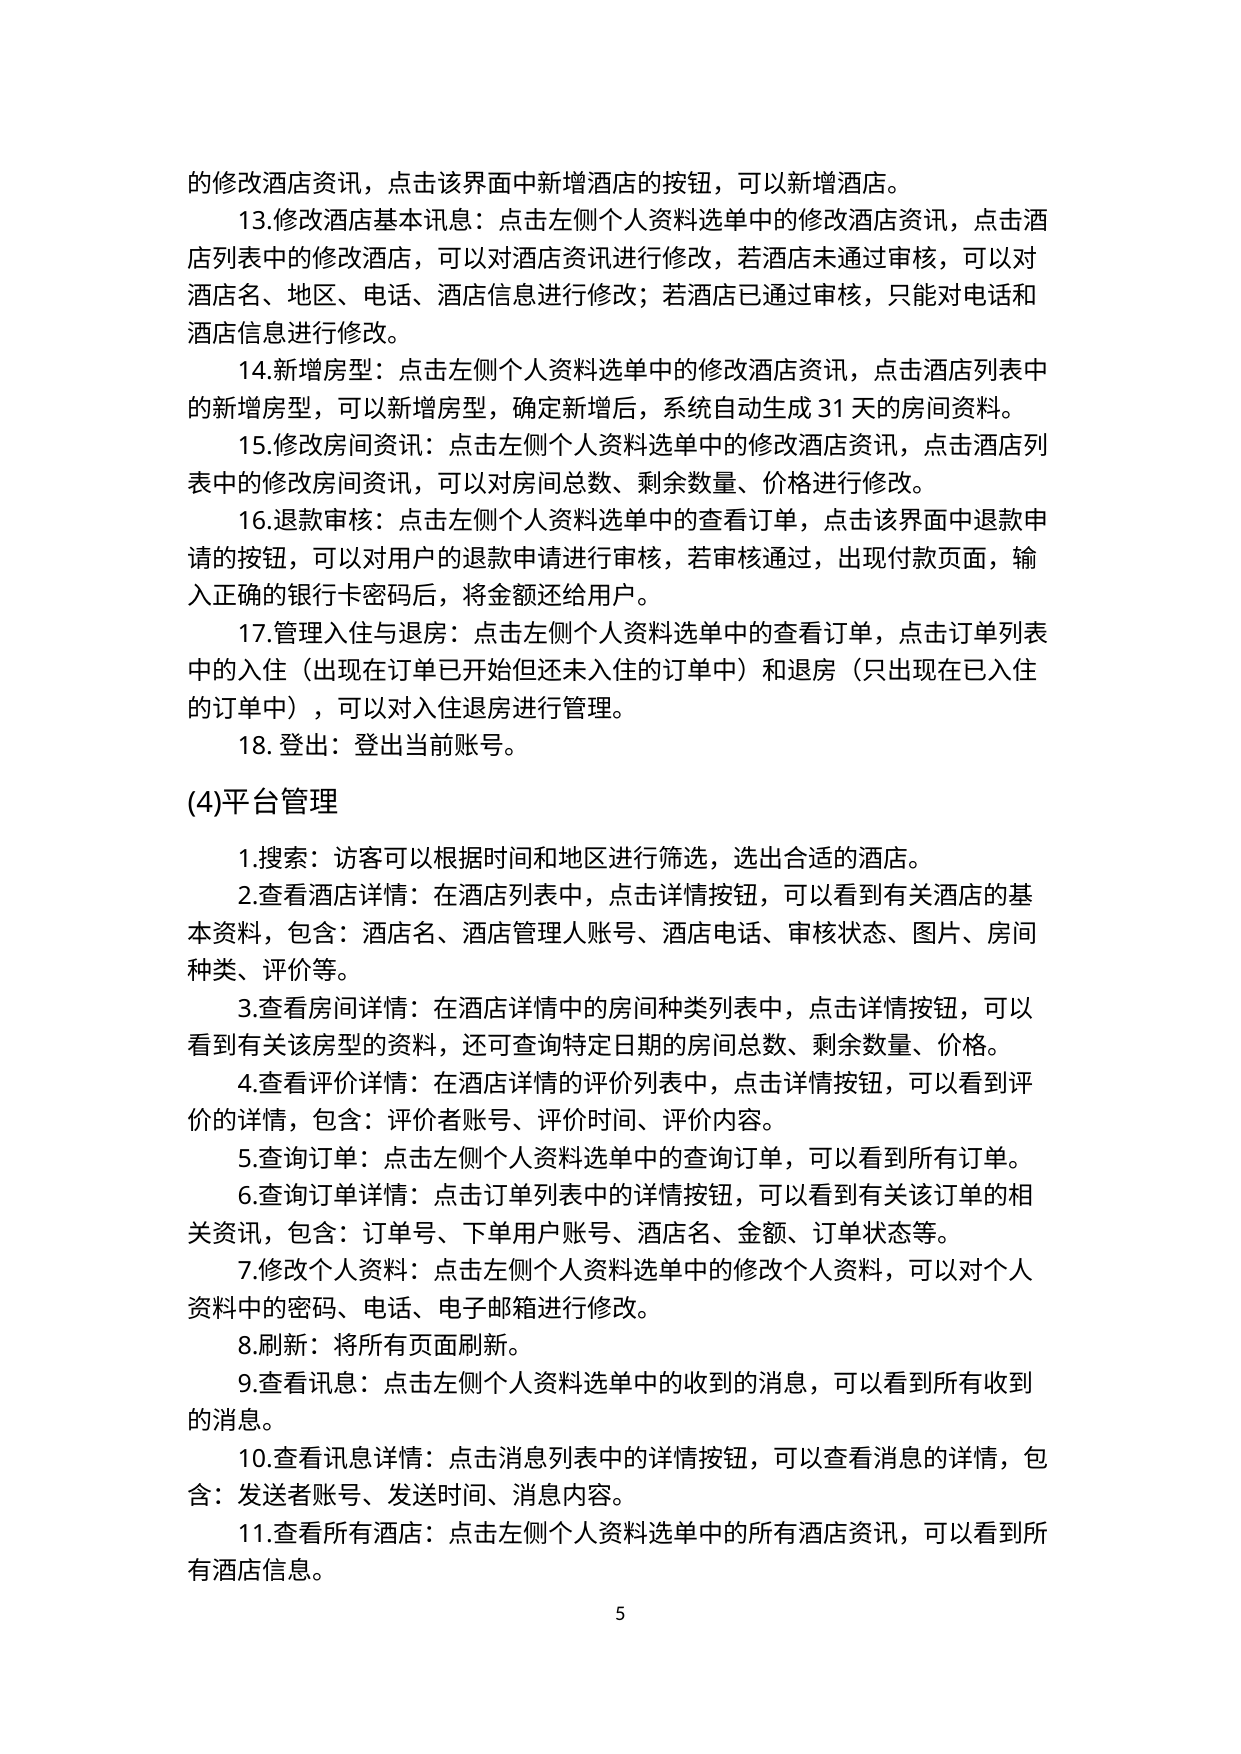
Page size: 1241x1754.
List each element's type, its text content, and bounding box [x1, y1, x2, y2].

text 9.查看讯息：点击左侧个人资料选单中的收到的消息，可以看到所有收到的消息。 [187, 1362, 1053, 1437]
text 4.查看评价详情：在酒店详情的评价列表中，点击详情按钮，可以看到评价的详情，包含：评价者账号、评价时间、评价内容。 [187, 1062, 1053, 1137]
text 13.修改酒店基本讯息：点击左侧个人资料选单中的修改酒店资讯，点击酒店列表中的修改酒店，可以对酒店资讯进行修改，若酒店未通过审核，可以对酒店名、地区、电话、酒店信息进行修改；若酒店已通过审核，只能对电话和酒店信息进行修改。 [187, 200, 1053, 350]
text 2.查看酒店详情：在酒店列表中，点击详情按钮，可以看到有关酒店的基本资料，包含：酒店名、酒店管理人账号、酒店电话、审核状态、图片、房间种类、评价等。 [187, 875, 1053, 987]
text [187, 162, 1053, 200]
text 15.修改房间资讯：点击左侧个人资料选单中的修改酒店资讯，点击酒店列表中的修改房间资讯，可以对房间总数、剩余数量、价格进行修改。 [187, 425, 1053, 500]
text 16.退款审核：点击左侧个人资料选单中的查看订单，点击该界面中退款申请的按钮，可以对用户的退款申请进行审核，若审核通过，出现付款页面，输入正确的银行卡密码后，将金额还给用户。 [187, 500, 1053, 612]
text 6.查询订单详情：点击订单列表中的详情按钮，可以看到有关该订单的相关资讯，包含：订单号、下单用户账号、酒店名、金额、订单状态等。 [187, 1175, 1053, 1250]
text 14.新增房型：点击左侧个人资料选单中的修改酒店资讯，点击酒店列表中的新增房型，可以新增房型，确定新增后，系统自动生成31天的房间资料。 [187, 350, 1053, 425]
text 17.管理入住与退房：点击左侧个人资料选单中的查看订单，点击订单列表中的入住（出现在订单已开始但还未入住的订单中）和退房（只出现在已入住的订单中），可以对入住退房进行管理。 [187, 612, 1053, 725]
text 11.查看所有酒店：点击左侧个人资料选单中的所有酒店资讯，可以看到所有酒店信息。 [187, 1512, 1053, 1587]
text 8.刷新：将所有页面刷新。 [187, 1325, 1053, 1362]
text 18. 登出：登出当前账号。 [187, 725, 1053, 762]
text 3.查看房间详情：在酒店详情中的房间种类列表中，点击详情按钮，可以看到有关该房型的资料，还可查询特定日期的房间总数、剩余数量、价格。 [187, 987, 1053, 1062]
text 1.搜索：访客可以根据时间和地区进行筛选，选出合适的酒店。 [187, 837, 1053, 875]
text 5.查询订单：点击左侧个人资料选单中的查询订单，可以看到所有订单。 [187, 1137, 1053, 1175]
text (4)平台管理 [187, 762, 1053, 837]
text 10.查看讯息详情：点击消息列表中的详情按钮，可以查看消息的详情，包含：发送者账号、发送时间、消息内容。 [187, 1437, 1053, 1512]
text 7.修改个人资料：点击左侧个人资料选单中的修改个人资料，可以对个人资料中的密码、电话、电子邮箱进行修改。 [187, 1250, 1053, 1325]
